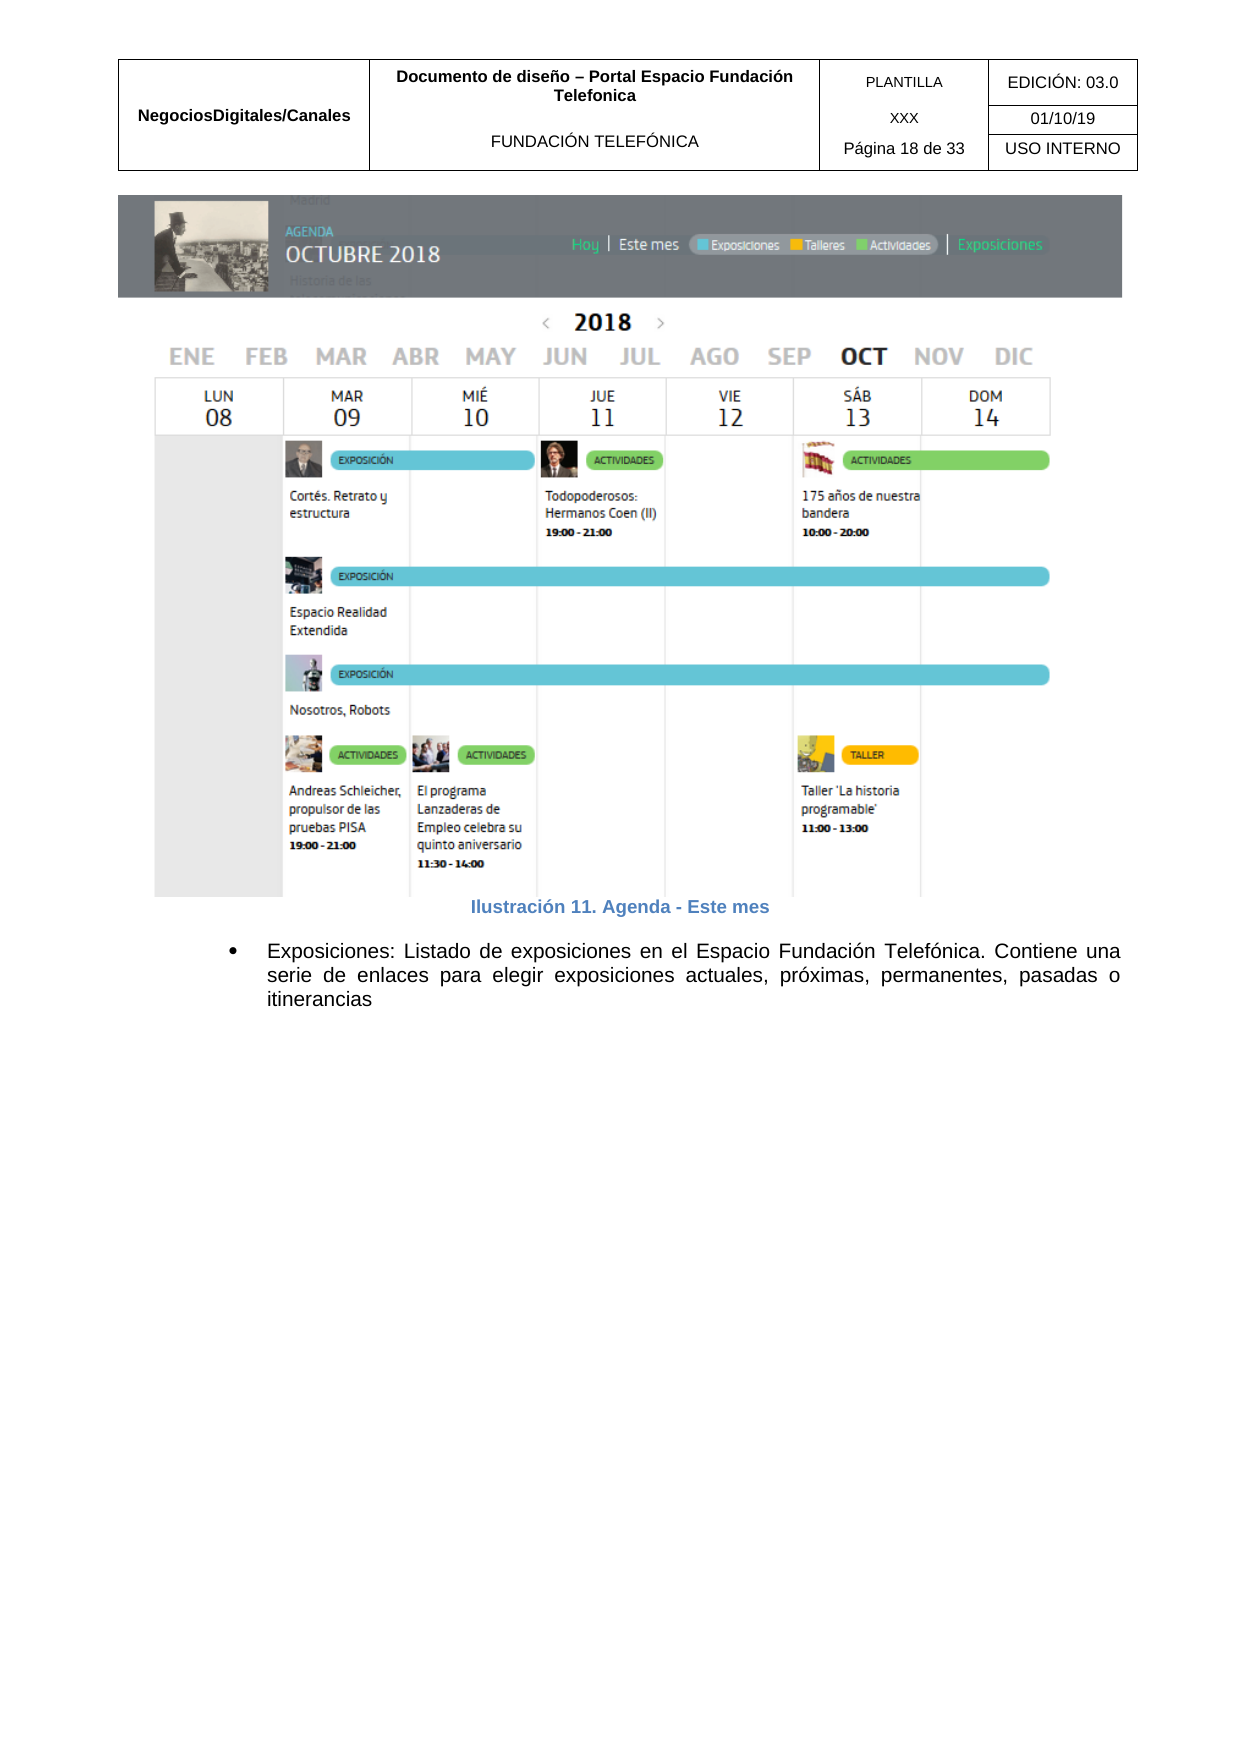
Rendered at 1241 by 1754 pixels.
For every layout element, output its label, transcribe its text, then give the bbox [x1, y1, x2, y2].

picture [118, 195, 1123, 897]
text Ilustración 11. Agenda - Este mes [118, 897, 1122, 918]
list Exposiciones: Listado de exposiciones en el Espacio Fundación Telefónica. Contiene una serie de enlaces para elegir exposiciones actuales, próximas, permanentes, pasadas o itinerancias [229, 938, 1122, 1011]
